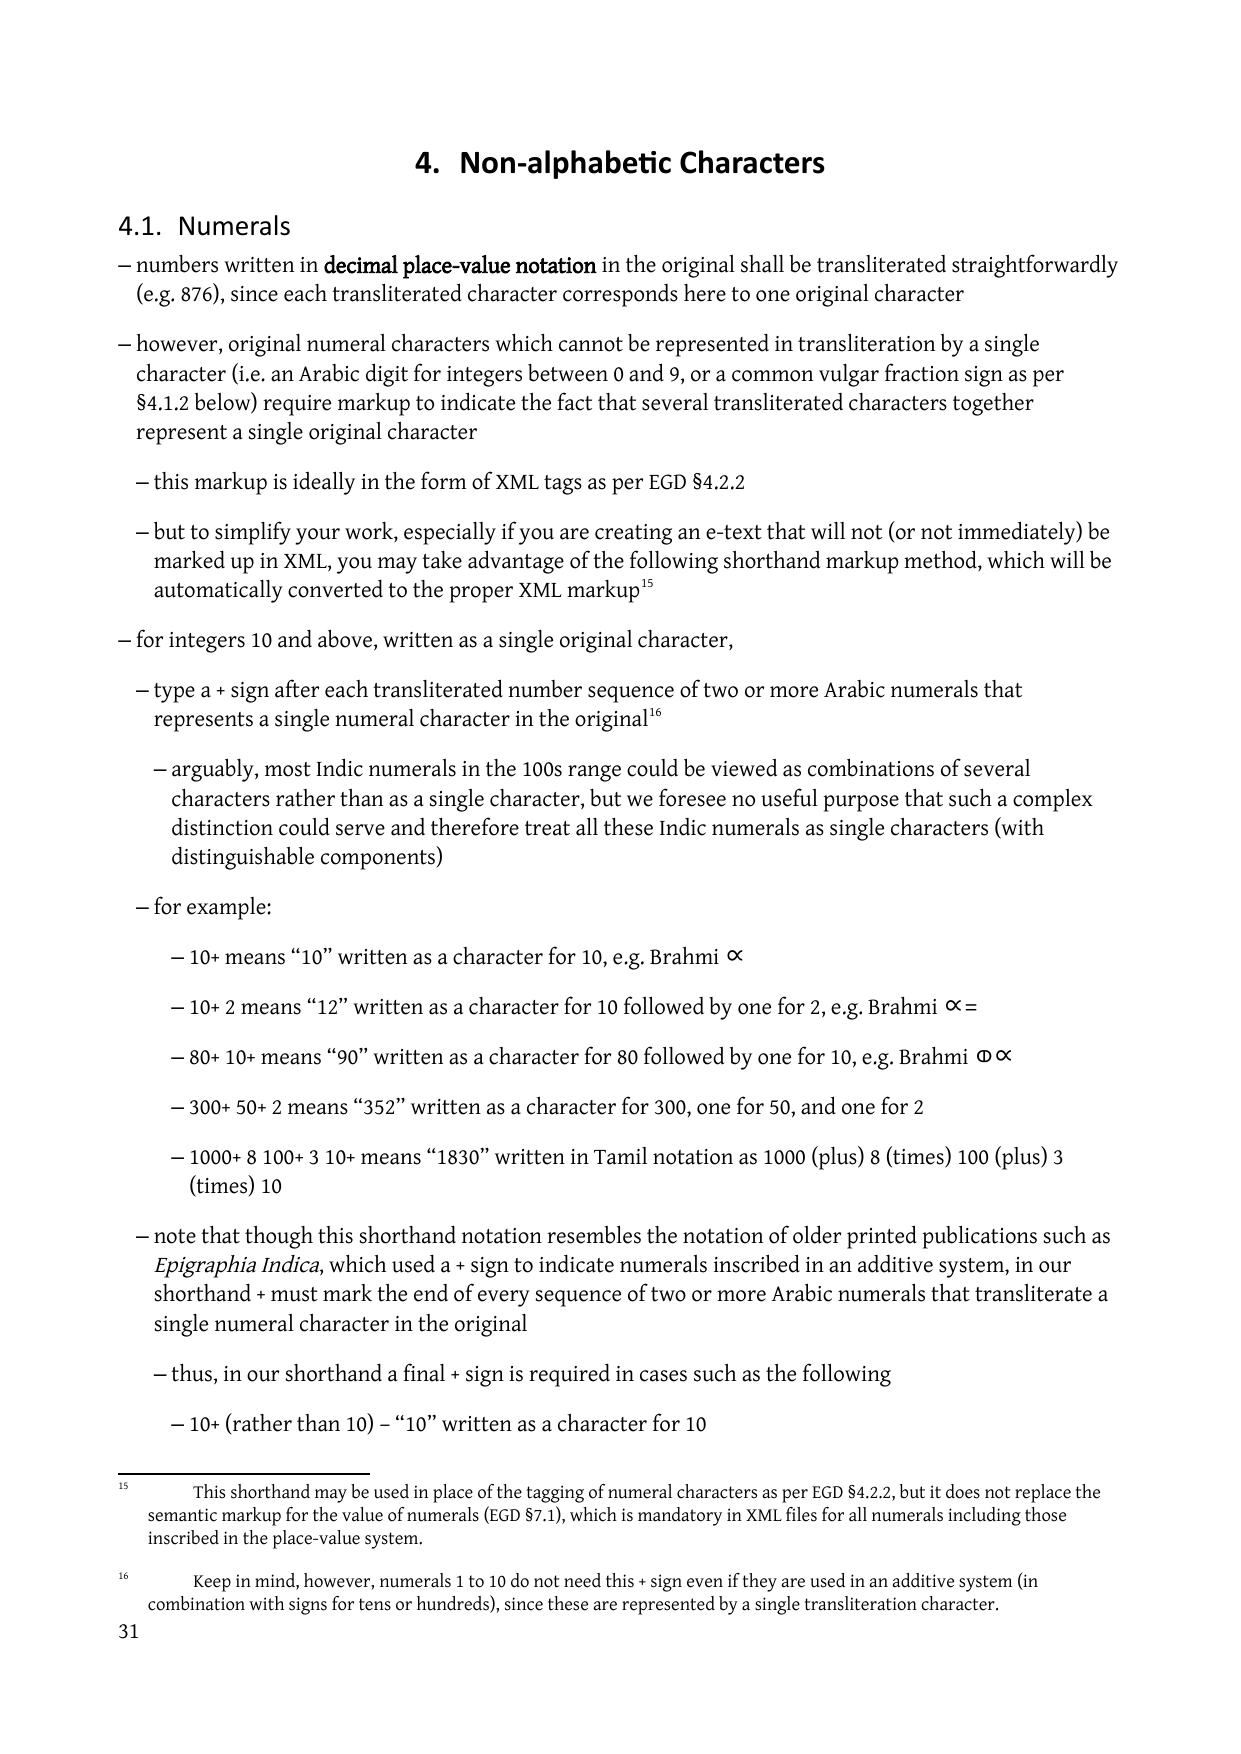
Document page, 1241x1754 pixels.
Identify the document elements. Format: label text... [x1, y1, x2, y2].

list for integers 10 and above, written as a single original character, [118, 624, 1122, 653]
list this markup is ideally in the form of XML tags as per EGD §4.2.2 [136, 466, 1122, 495]
list 300+ 50+ 2 means “352” written as a character for 300, one for 50, and one for 2 [171, 1091, 1122, 1120]
list numbers written in decimal place-value notation in the original shall be transliterated straightforwardly (e.g. 876), since each transliterated character corresponds here to one original character [118, 249, 1122, 308]
list note that though this shorthand notation resembles the notation of older printed publications such as Epigraphia Indica, which used a + sign to indicate numerals inscribed in an additive system, in our shorthand + must mark the end of every sequence of two or more Arabic numerals that transliterate a single numeral character in the original [136, 1220, 1122, 1337]
list type a + sign after each transliterated number sequence of two or more Arabic numerals that represents a single numeral character in the original [136, 674, 1122, 733]
list thus, in our shorthand a final + sign is required in cases such as the following [153, 1358, 1122, 1387]
list arguably, most Indic numerals in the 100s range could be viewed as combinations of several characters rather than as a single character, but we foresee no useful purpose that such a complex distinction could serve and therefore treat all these Indic numerals as single characters (with distinguishable components) [153, 753, 1122, 870]
list 1000+ 8 100+ 3 10+ means “1830” written in Tamil notation as 1000 (plus) 8 (times) 100 (plus) 3 (times) 10 [171, 1141, 1122, 1199]
subtitle Non-alphabetic Characters [118, 143, 1122, 181]
list 10+ (rather than 10) – “10” written as a character for 10 [171, 1408, 1122, 1437]
subtitle Numerals [118, 206, 1122, 243]
list 10+ 2 means “12” written as a character for 10 followed by one for 2, e.g. Brahmi 𑁛𑁓 [171, 991, 1122, 1020]
list 10+ means “10” written as a character for 10, e.g. Brahmi 𑁛 [171, 941, 1122, 970]
list however, original numeral characters which cannot be represented in transliteration by a single character (i.e. an Arabic digit for integers between 0 and 9, or a common vulgar fraction sign as per §4.1.2 below) require markup to indicate the fact that several transliterated characters together represent a single original character [118, 328, 1122, 445]
list for example: [136, 891, 1122, 920]
list but to simplify your work, especially if you are creating an e-text that will not (or not immediately) be marked up in XML, you may take advantage of the following shorthand markup method, which will be automatically converted to the proper XML markup [136, 516, 1122, 603]
list 80+ 10+ means “90” written as a character for 80 followed by one for 10, e.g. Brahmi 𑁢𑁛 [171, 1041, 1122, 1070]
